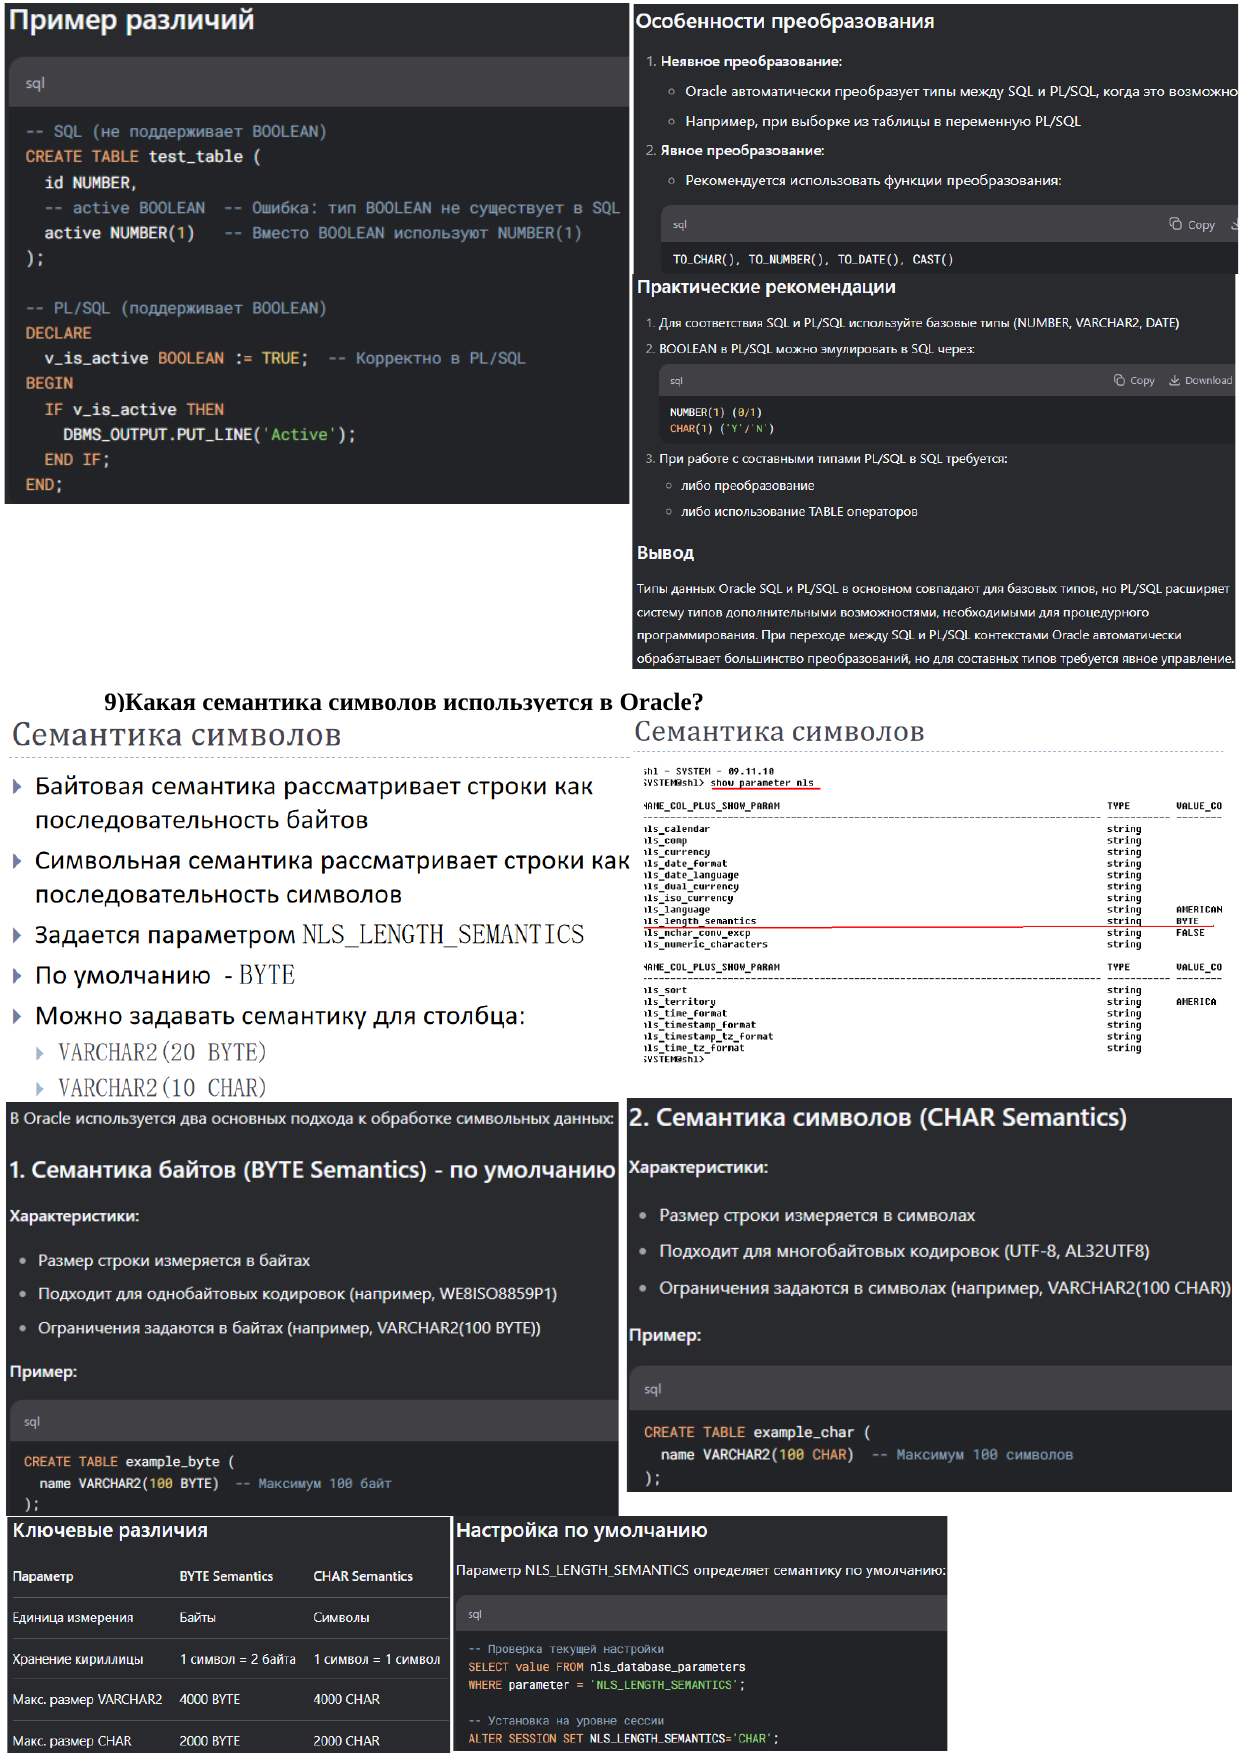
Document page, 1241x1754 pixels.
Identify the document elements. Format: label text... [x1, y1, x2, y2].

picture [6, 712, 1232, 1751]
picture [4, 3, 630, 504]
picture [633, 716, 1224, 1067]
picture [632, 4, 1239, 669]
picture [7, 1517, 451, 1753]
list 9)Какая семантика символов используется в Oracle? [104, 687, 1053, 715]
